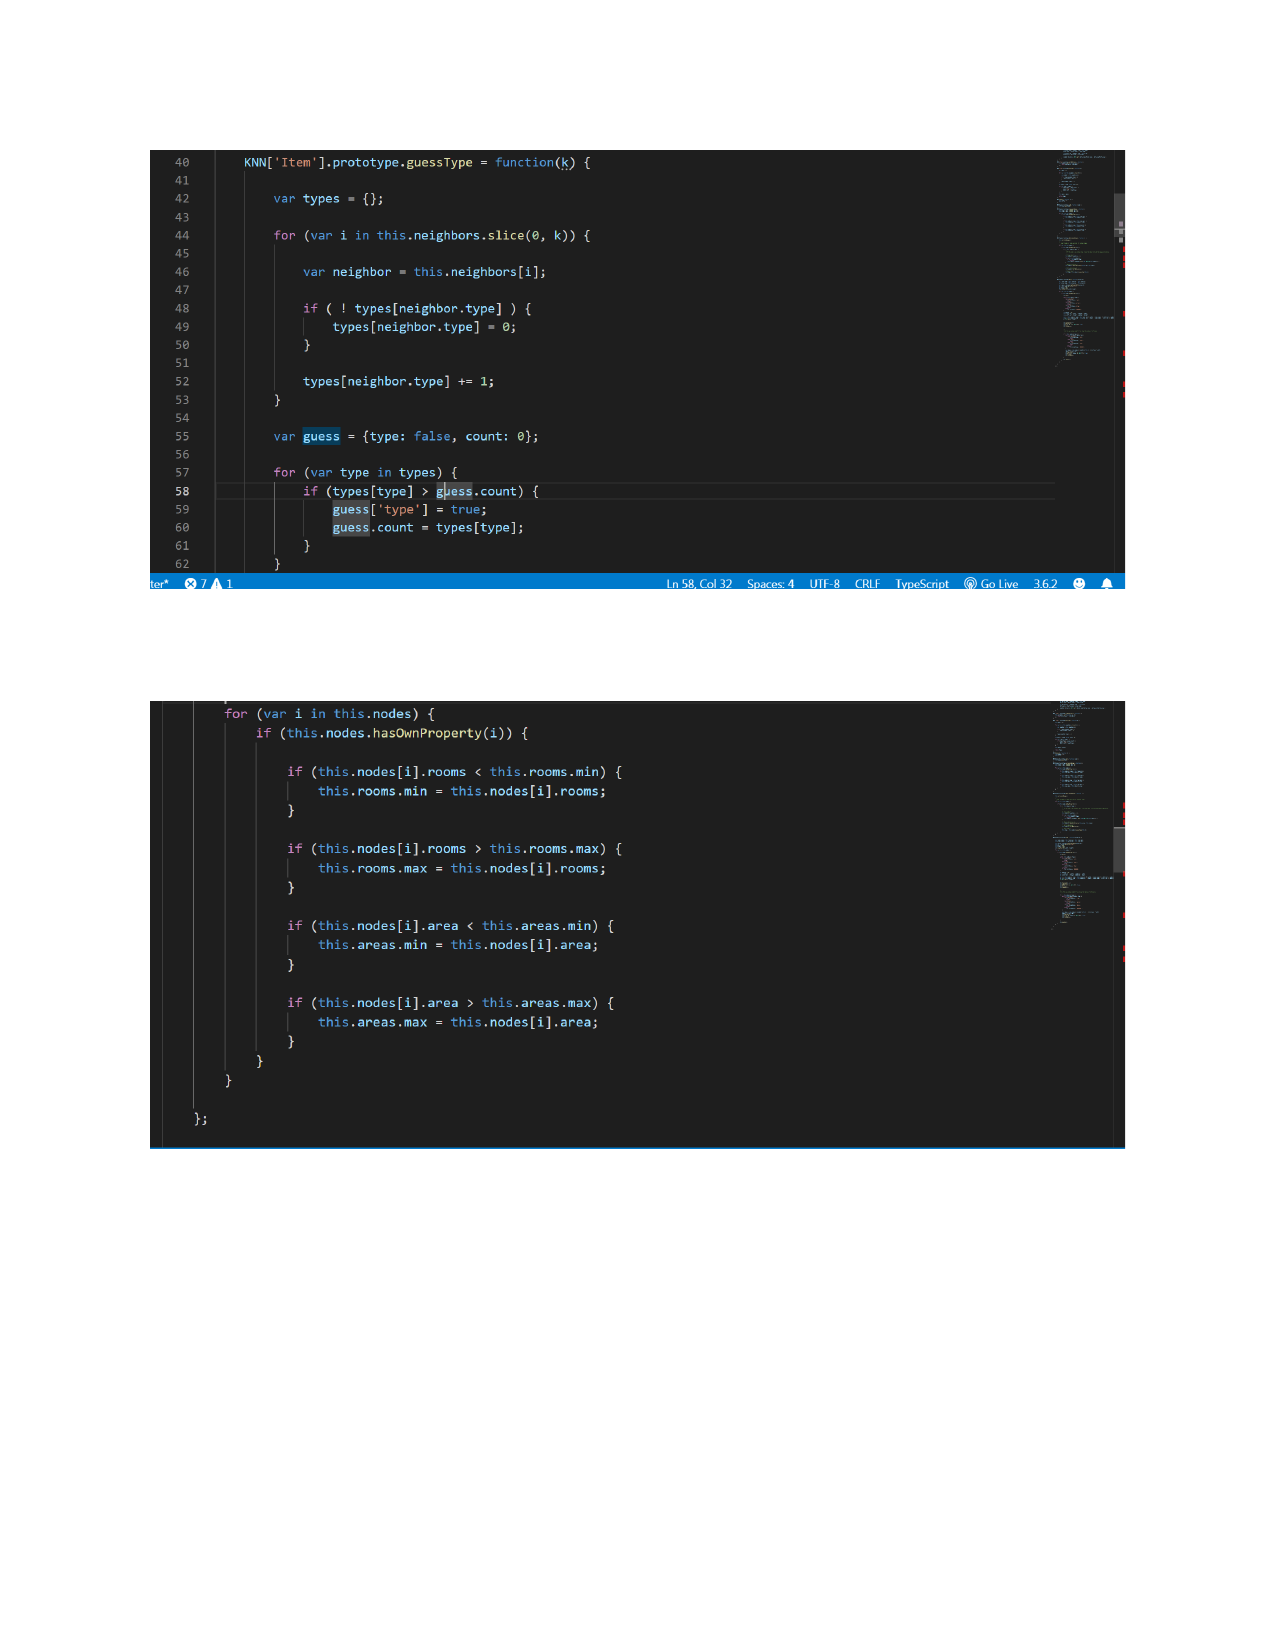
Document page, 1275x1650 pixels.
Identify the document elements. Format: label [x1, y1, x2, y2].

picture [150, 150, 1125, 589]
picture [150, 701, 1125, 1149]
